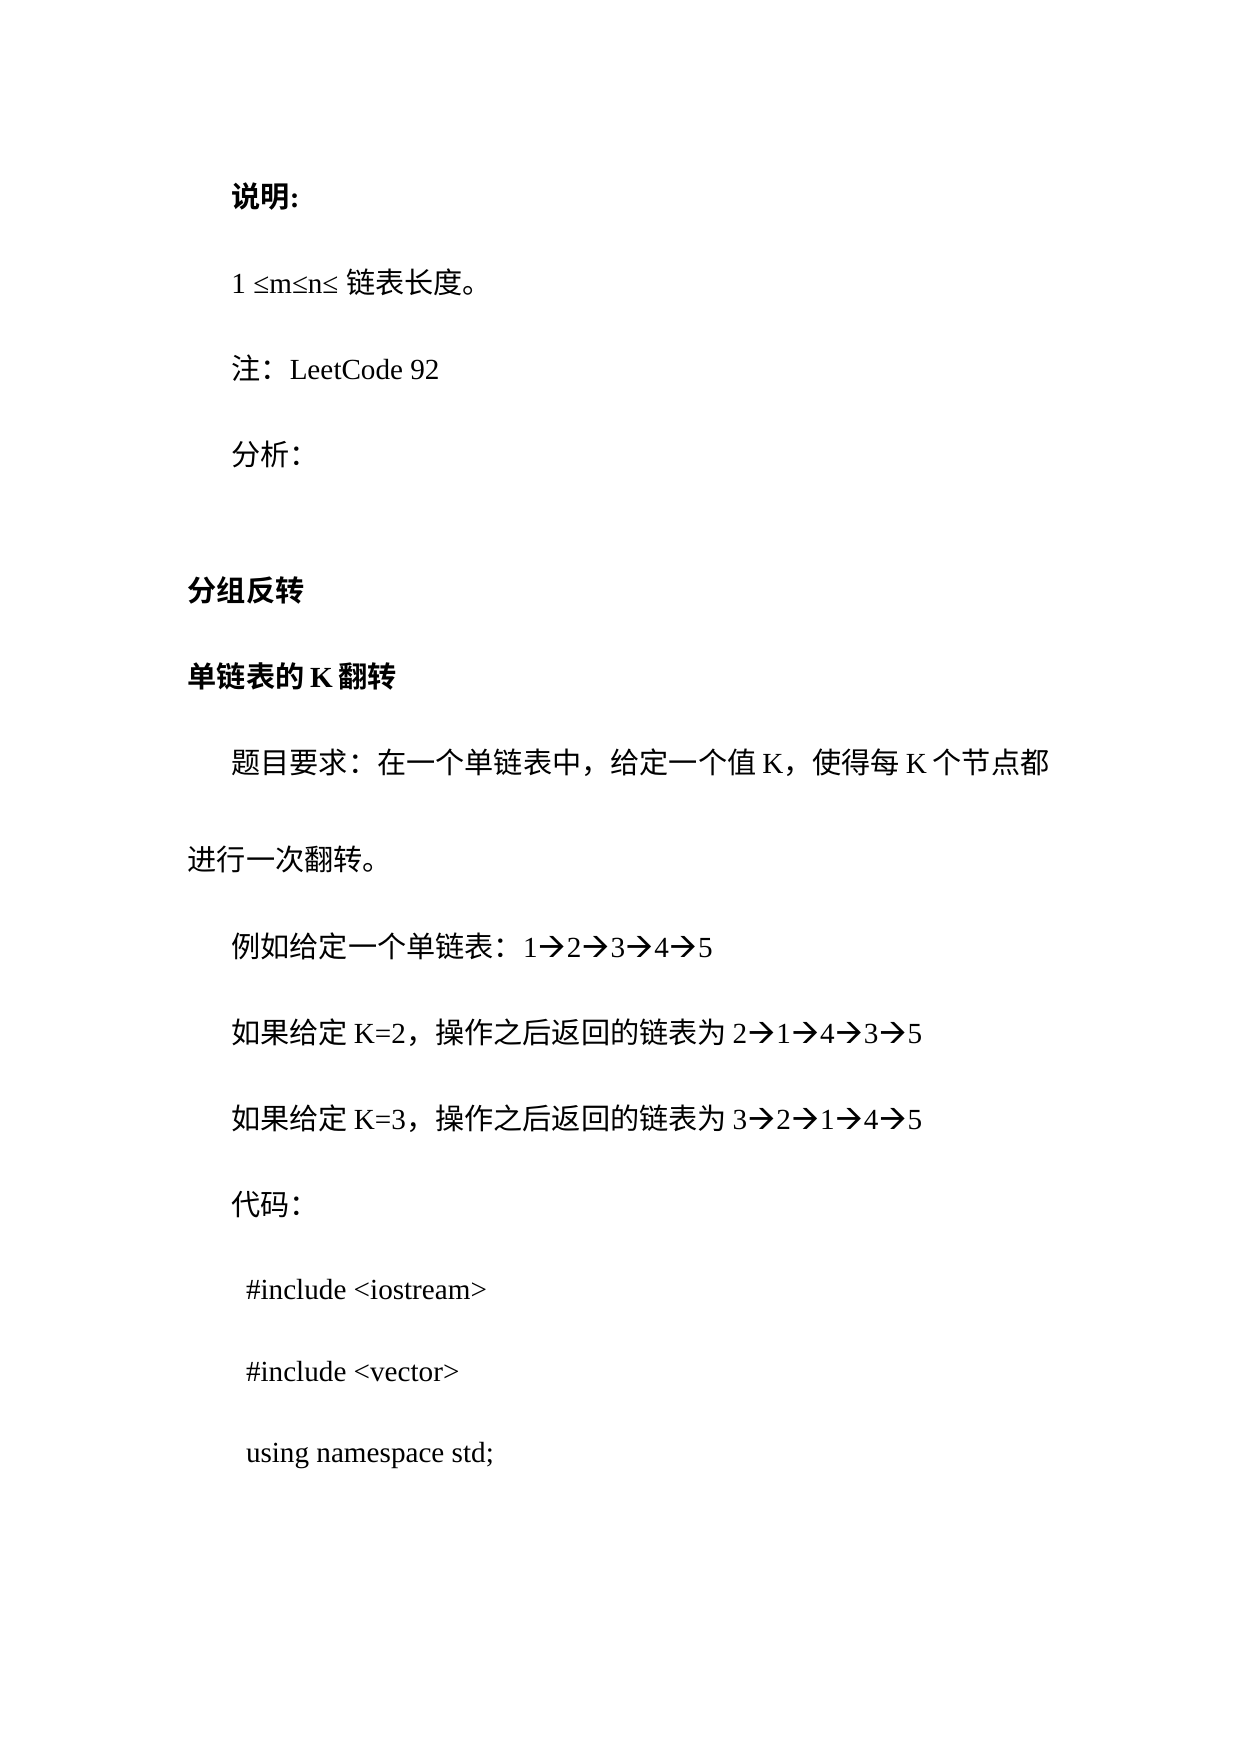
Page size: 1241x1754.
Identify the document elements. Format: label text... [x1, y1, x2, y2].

subtitle 分组反转 [187, 556, 1053, 621]
subtitle 单链表的K翻转 [187, 642, 1053, 707]
text 1 ≤m≤n≤ 链表长度。 [187, 248, 1053, 313]
text #include <iostream> [246, 1256, 1053, 1321]
text #include <vector> [246, 1338, 1053, 1403]
text 代码： [187, 1170, 1053, 1235]
text 题目要求：在一个单链表中，给定一个值K，使得每K个节点都进行一次翻转。 [187, 728, 1053, 891]
text 例如给定一个单链表：12345 [187, 912, 1053, 977]
text 注：LeetCode 92 [187, 334, 1053, 399]
text 分析： [187, 420, 1053, 485]
text 如果给定K=2，操作之后返回的链表为21435 [187, 998, 1053, 1063]
text 说明: [187, 162, 1053, 227]
text 如果给定K=3，操作之后返回的链表为32145 [187, 1084, 1053, 1149]
text using namespace std; [246, 1420, 1053, 1485]
